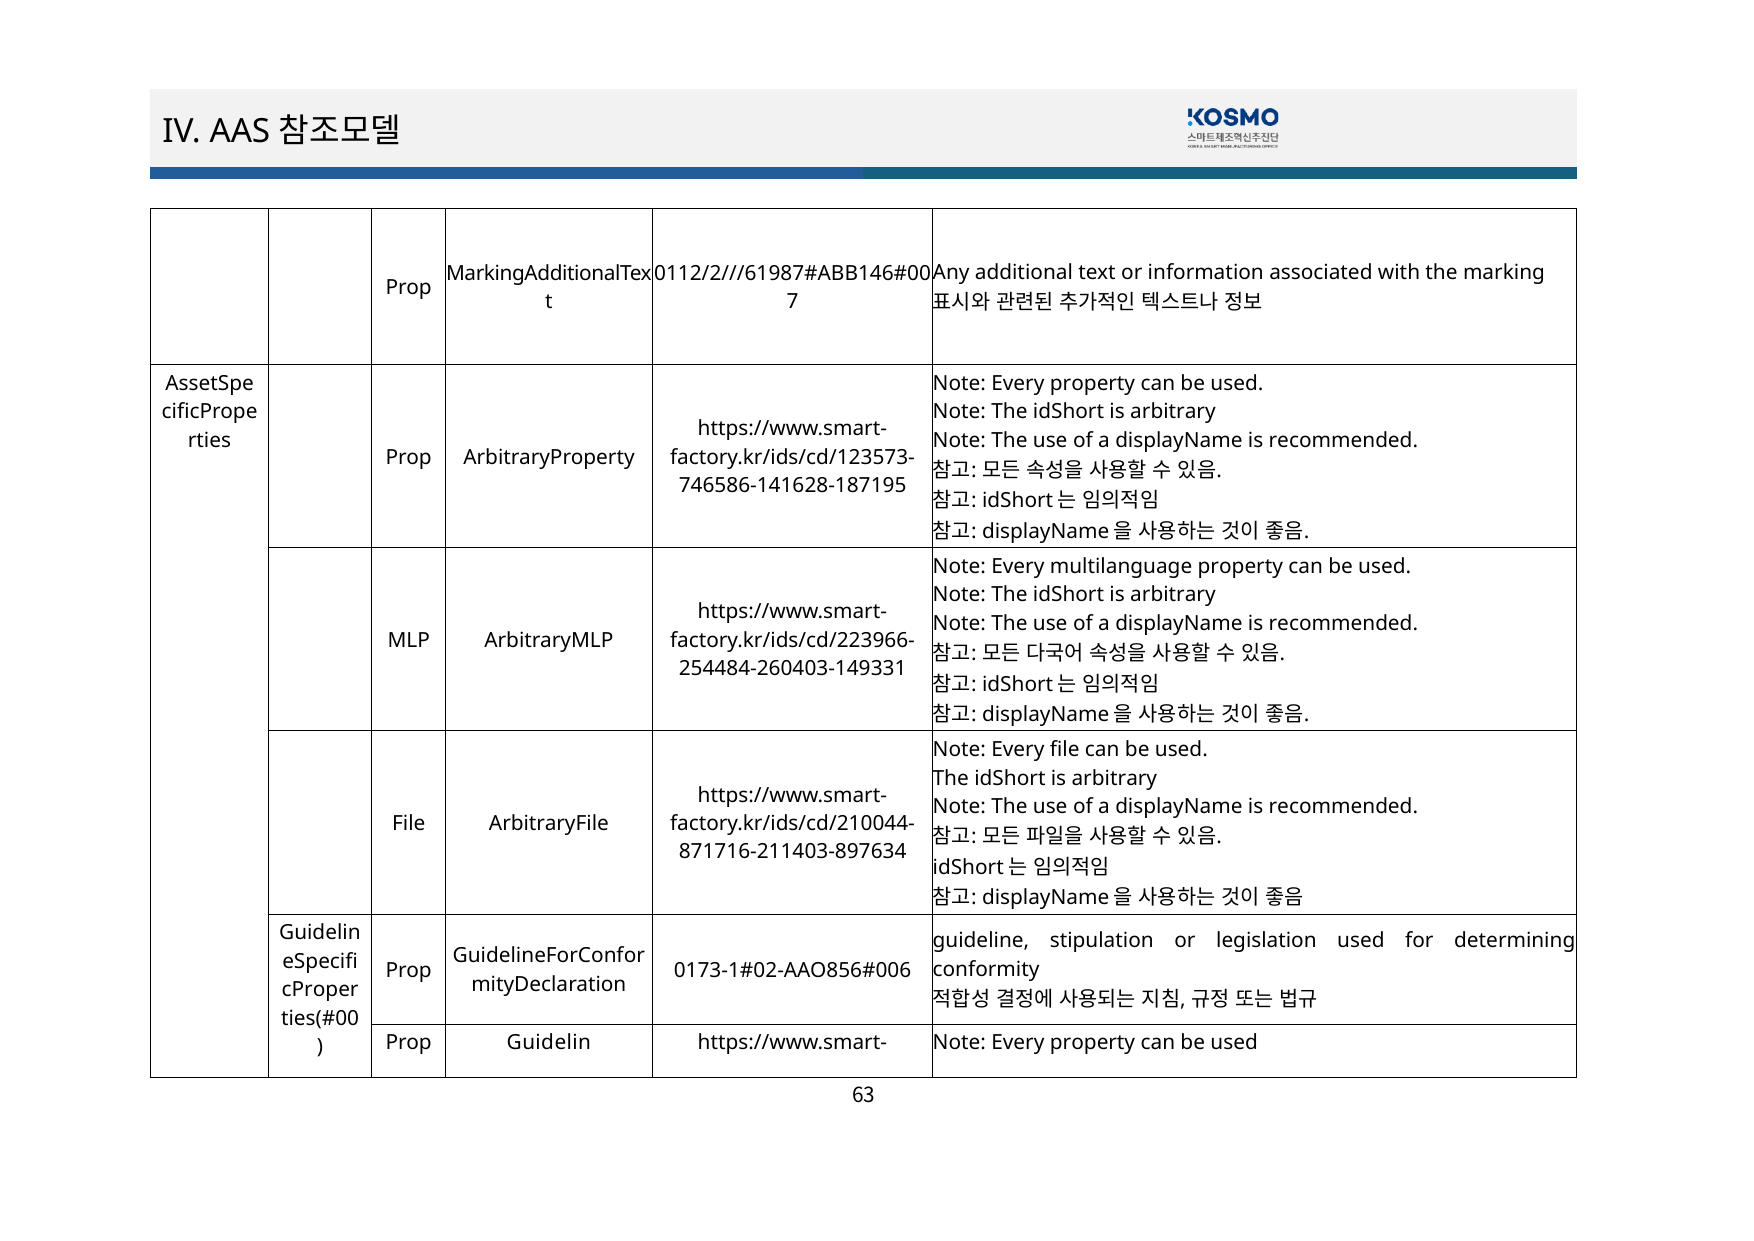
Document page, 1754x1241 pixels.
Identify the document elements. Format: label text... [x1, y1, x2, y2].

table_cell Prop [372, 1025, 445, 1077]
table_cell ArbitraryMLP [446, 548, 652, 730]
table_cell guideline, stipulation or legislation used for determining conformity 적합성 결정에 사용되는 지침, 규정 또는 법규 [933, 915, 1576, 1023]
table_cell GuidelineSpecificProperties(#00) [269, 915, 371, 1077]
table_cell [269, 731, 371, 913]
table_cell Note: Every property can be used. Note: The idShort is arbitrary Note: The use of a displayName is recommended. 참고: 모든 속성을 사용할 수 있음. 참고: idShort는 임의적임 참고: displayName을 사용하는 것이 좋음. [933, 365, 1576, 547]
table_cell GuidelineArbitraryProperty [446, 1025, 652, 1077]
table_cell [269, 365, 371, 547]
table_cell 0112/2///61987#ABB146#007 [653, 209, 932, 364]
table_cell https://www.smart-factory.kr/ids/cd/123573-746586-141628-187195 [653, 1025, 932, 1077]
table_cell https://www.smart-factory.kr/ids/cd/223966-254484-260403-149331 [653, 548, 932, 730]
picture [1187, 108, 1279, 148]
table_cell [269, 548, 371, 730]
table_cell Note: Every file can be used. The idShort is arbitrary Note: The use of a displayName is recommended. 참고: 모든 파일을 사용할 수 있음. idShort는 임의적임 참고: displayName을 사용하는 것이 좋음 [933, 731, 1576, 913]
table_cell Prop [372, 209, 445, 364]
table_cell Note: Every multilanguage property can be used. Note: The idShort is arbitrary Note: The use of a displayName is recommended. 참고: 모든 다국어 속성을 사용할 수 있음. 참고: idShort는 임의적임 참고: displayName을 사용하는 것이 좋음. [933, 548, 1576, 730]
table_cell GuidelineForConformityDeclaration [446, 915, 652, 1023]
table_cell File [372, 731, 445, 913]
table_cell https://www.smart-factory.kr/ids/cd/123573-746586-141628-187195 [653, 365, 932, 547]
table_cell AssetSpecificProperties [151, 365, 268, 1077]
table_cell Prop [372, 365, 445, 547]
table_cell ArbitraryProperty [446, 365, 652, 547]
table_cell MarkingAdditionalText [446, 209, 652, 364]
table_cell Any additional text or information associated with the marking 표시와 관련된 추가적인 텍스트나 정보 [933, 209, 1576, 364]
table_cell Prop [372, 915, 445, 1023]
table_cell 0173-1#02-AAO856#006 [653, 915, 932, 1023]
table_cell https://www.smart-factory.kr/ids/cd/210044-871716-211403-897634 [653, 731, 932, 913]
table_cell ArbitraryFile [446, 731, 652, 913]
table_cell MLP [372, 548, 445, 730]
